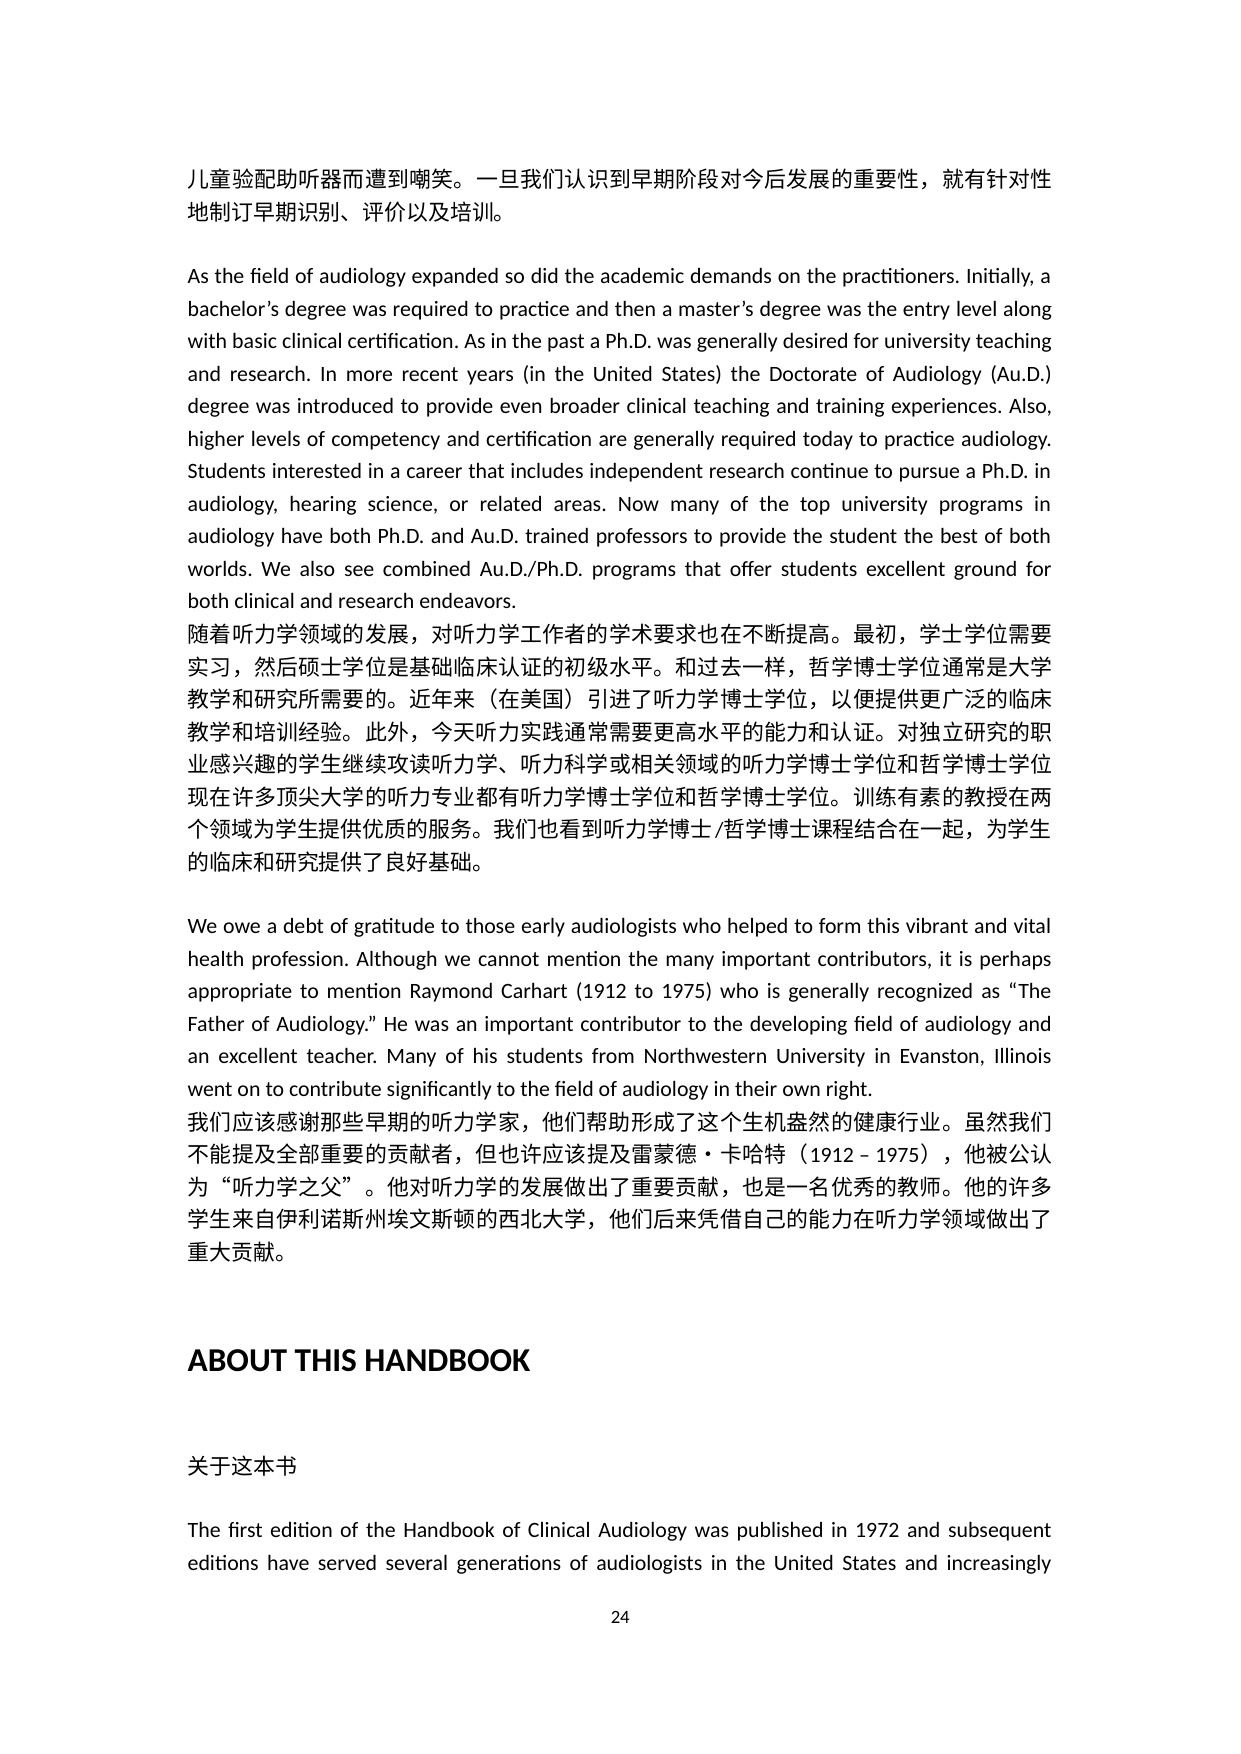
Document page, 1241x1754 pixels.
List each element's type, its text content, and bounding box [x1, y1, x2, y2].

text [187, 1513, 1053, 1578]
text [187, 162, 1053, 227]
text 我们应该感谢那些早期的听力学家，他们帮助形成了这个生机盎然的健康行业。虽然我们不能提及全部重要的贡献者，但也许应该提及雷蒙德•卡哈特（1912 – 1975），他被公认为“听力学之父”。他对听力学的发展做出了重要贡献，也是一名优秀的教师。他的许多学生来自伊利诺斯州埃文斯顿的西北大学，他们后来凭借自己的能力在听力学领域做出了重大贡献。 [187, 1104, 1053, 1267]
text 关于这本书 [187, 1448, 1053, 1481]
text We owe a debt of gratitude to those early audiologists who helped to form this vibrant and vital health profession. Although we cannot mention the many important contributors, it is perhaps appropriate to mention Raymond Carhart (1912 to 1975) who is generally recognized as “The Father of Audiology.” He was an important contributor to the developing ﬁeld of audiology and an excellent teacher. Many of his students from Northwestern University in Evanston, Illinois went on to contribute signiﬁcantly to the ﬁeld of audiology in their own right. [187, 909, 1053, 1104]
subtitle ABOUT THIS HANDBOOK [187, 1327, 1053, 1392]
text 随着听力学领域的发展，对听力学工作者的学术要求也在不断提高。最初，学士学位需要实习，然后硕士学位是基础临床认证的初级水平。和过去一样，哲学博士学位通常是大学教学和研究所需要的。近年来（在美国）引进了听力学博士学位，以便提供更广泛的临床教学和培训经验。此外，今天听力实践通常需要更高水平的能力和认证。对独立研究的职业感兴趣的学生继续攻读听力学、听力科学或相关领域的听力学博士学位和哲学博士学位。现在许多顶尖大学的听力专业都有听力学博士学位和哲学博士学位。训练有素的教授在两个领域为学生提供优质的服务。我们也看到听力学博士/哲学博士课程结合在一起，为学生的临床和研究提供了良好基础。 [187, 617, 1053, 877]
text As the ﬁeld of audiology expanded so did the academic demands on the practitioners. Initially, a bachelor’s degree was required to practice and then a master’s degree was the entry level along with basic clinical certiﬁcation. As in the past a Ph.D. was generally desired for university teaching and research. In more recent years (in the United States) the Doctorate of Audiology (Au.D.) degree was introduced to provide even broader clinical teaching and training experiences. Also, higher levels of competency and certiﬁcation are generally required today to practice audiology. Students interested in a career that includes independent research continue to pursue a Ph.D. in audiology, hearing science, or related areas. Now many of the top university programs in audiology have both Ph.D. and Au.D. trained professors to provide the student the best of both worlds. We also see combined Au.D./Ph.D. programs that offer students excellent ground for both clinical and research endeavors. [187, 259, 1053, 617]
